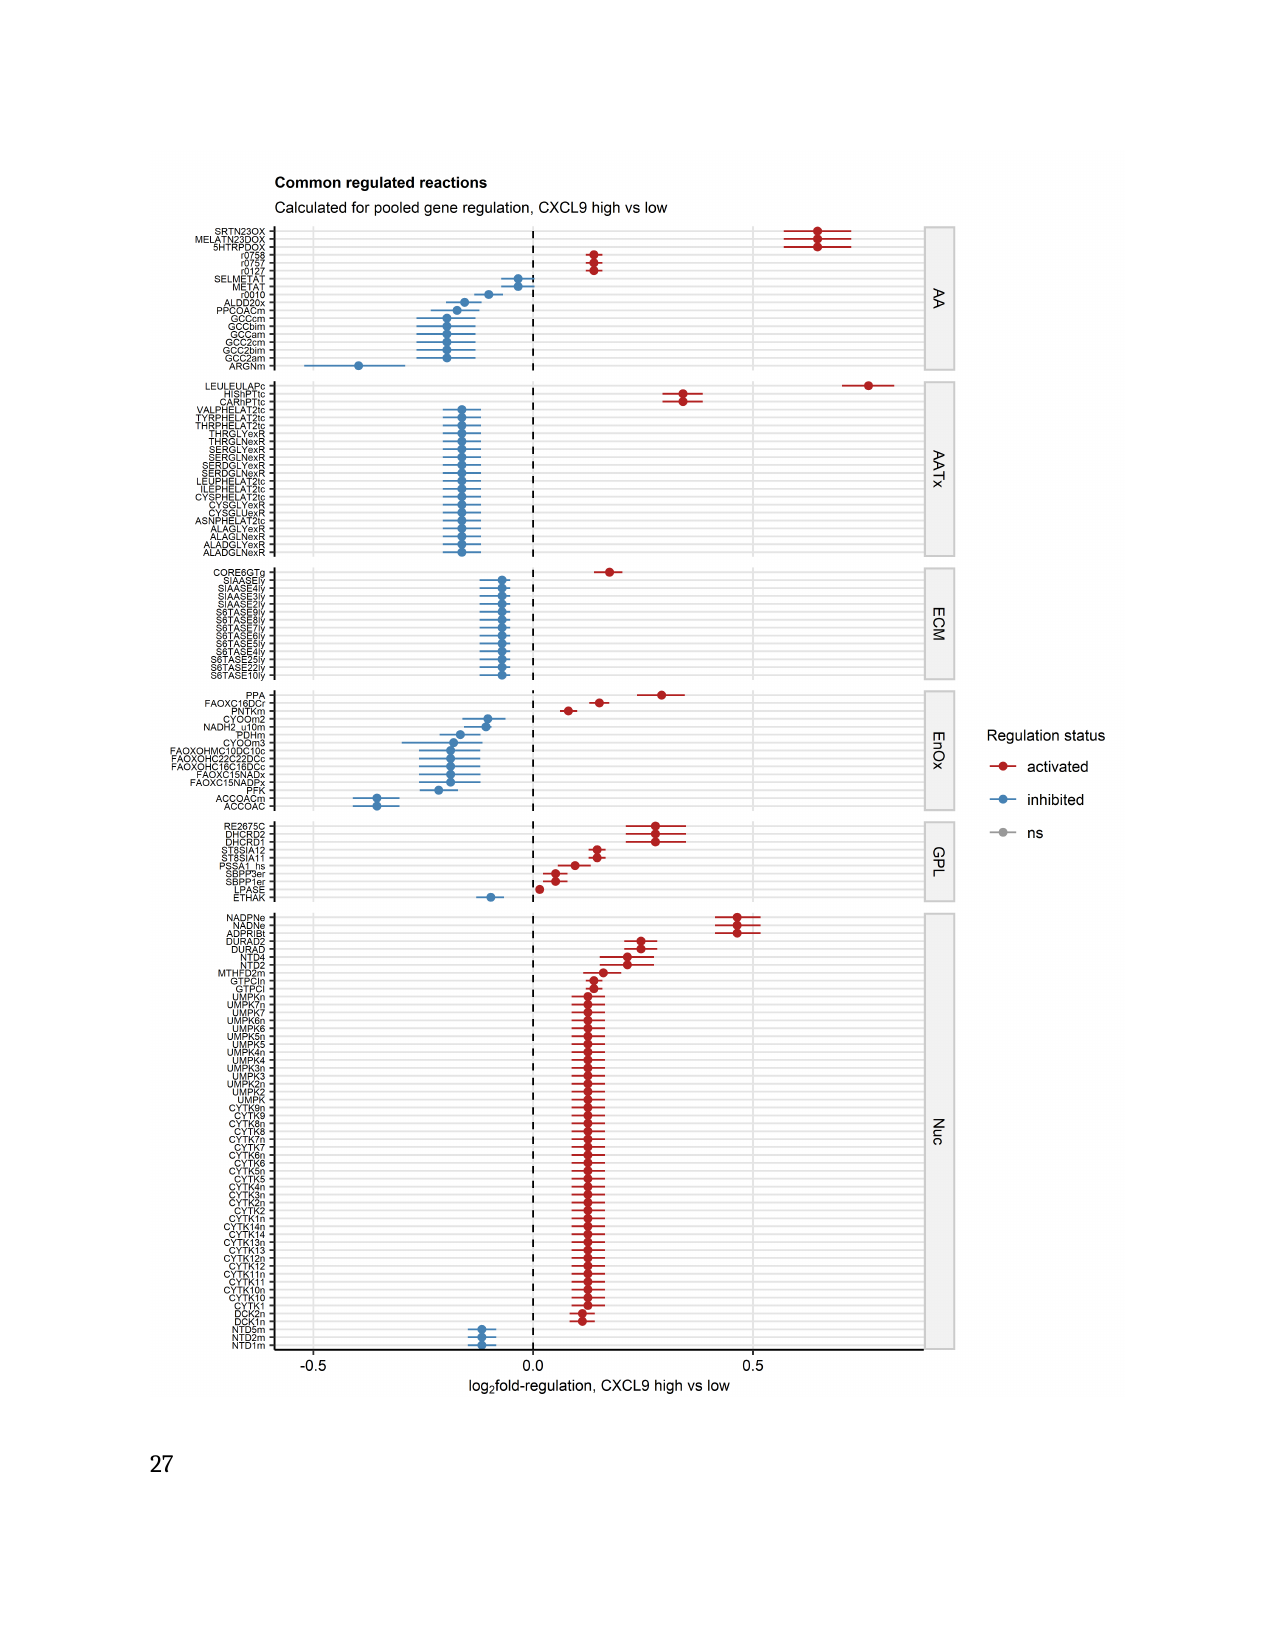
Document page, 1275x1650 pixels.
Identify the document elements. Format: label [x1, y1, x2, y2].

picture [150, 150, 1125, 1397]
